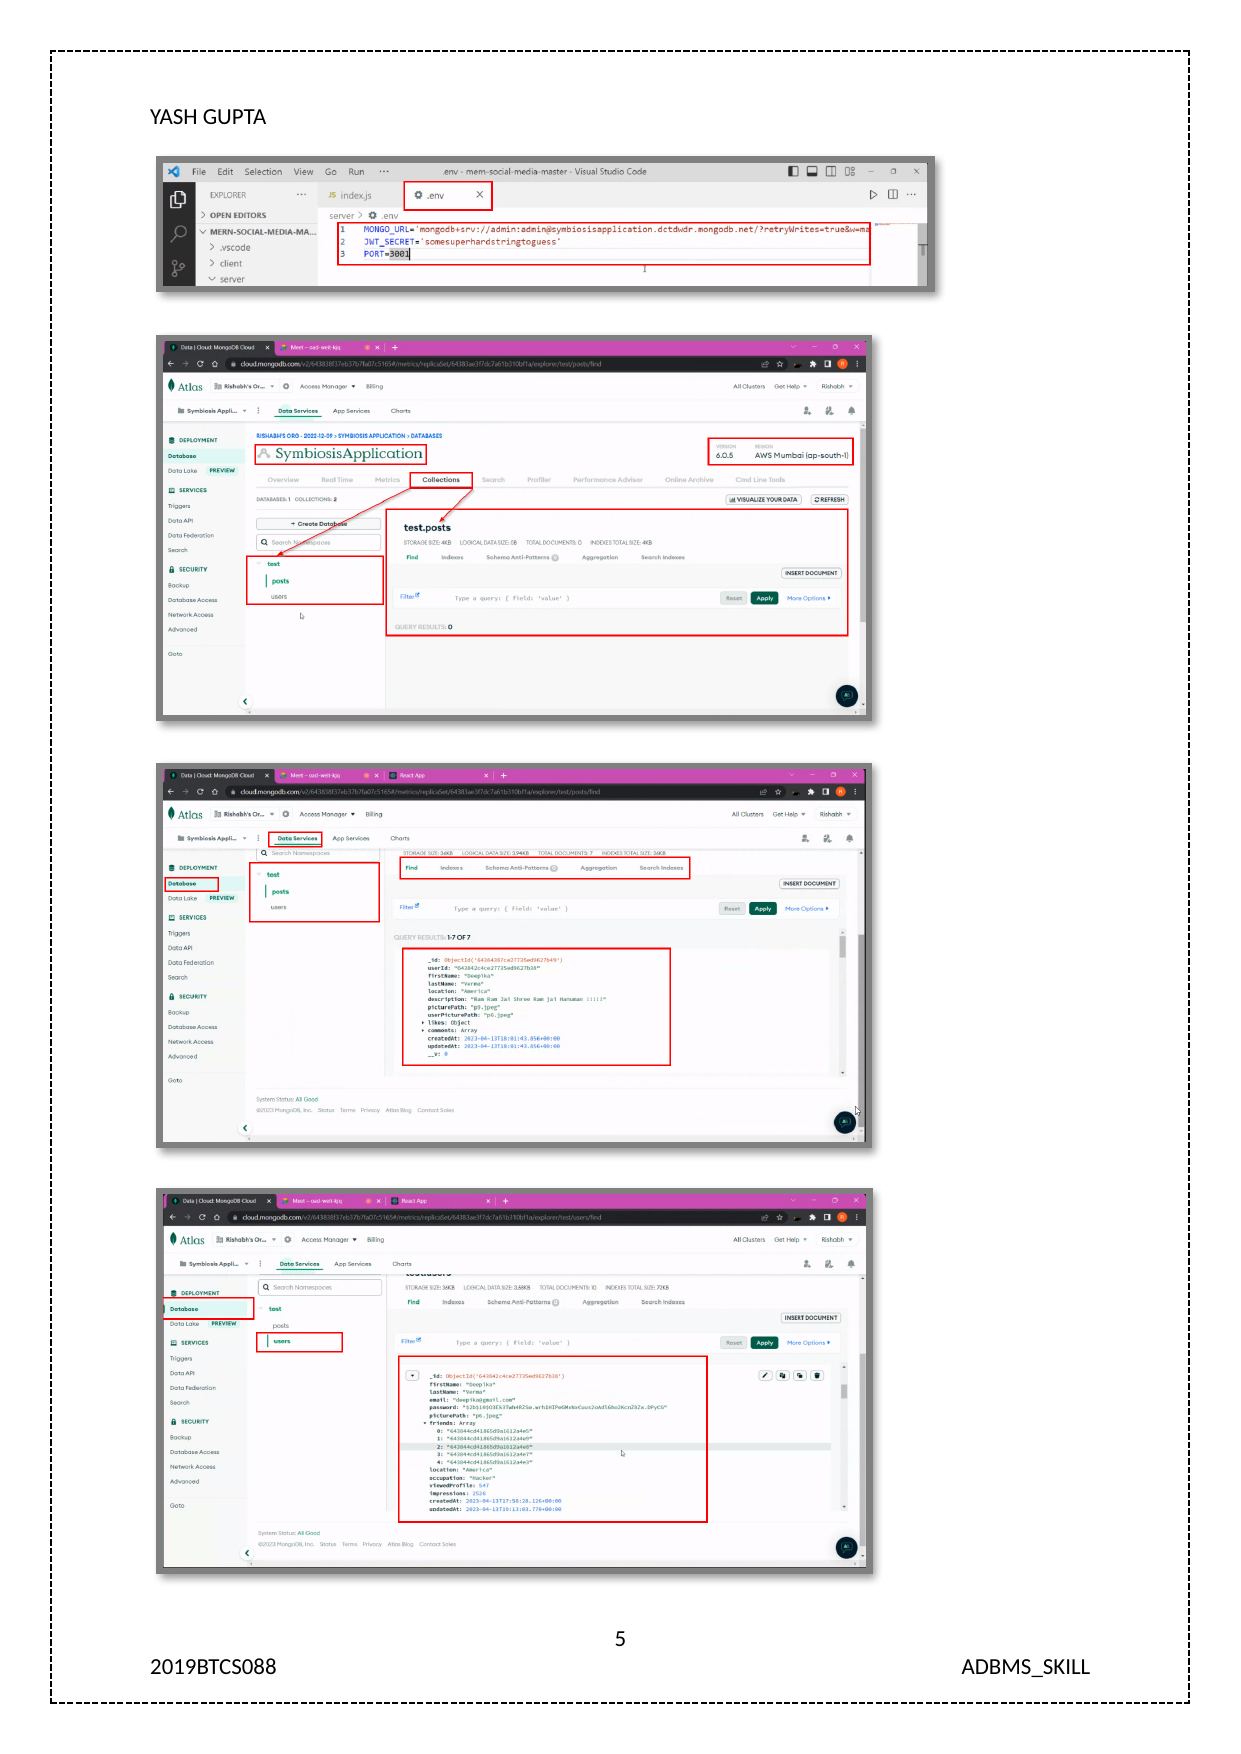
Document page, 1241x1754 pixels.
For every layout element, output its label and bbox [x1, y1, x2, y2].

picture [163, 163, 928, 286]
picture [163, 1194, 866, 1568]
picture [163, 769, 866, 1142]
picture [163, 341, 866, 715]
